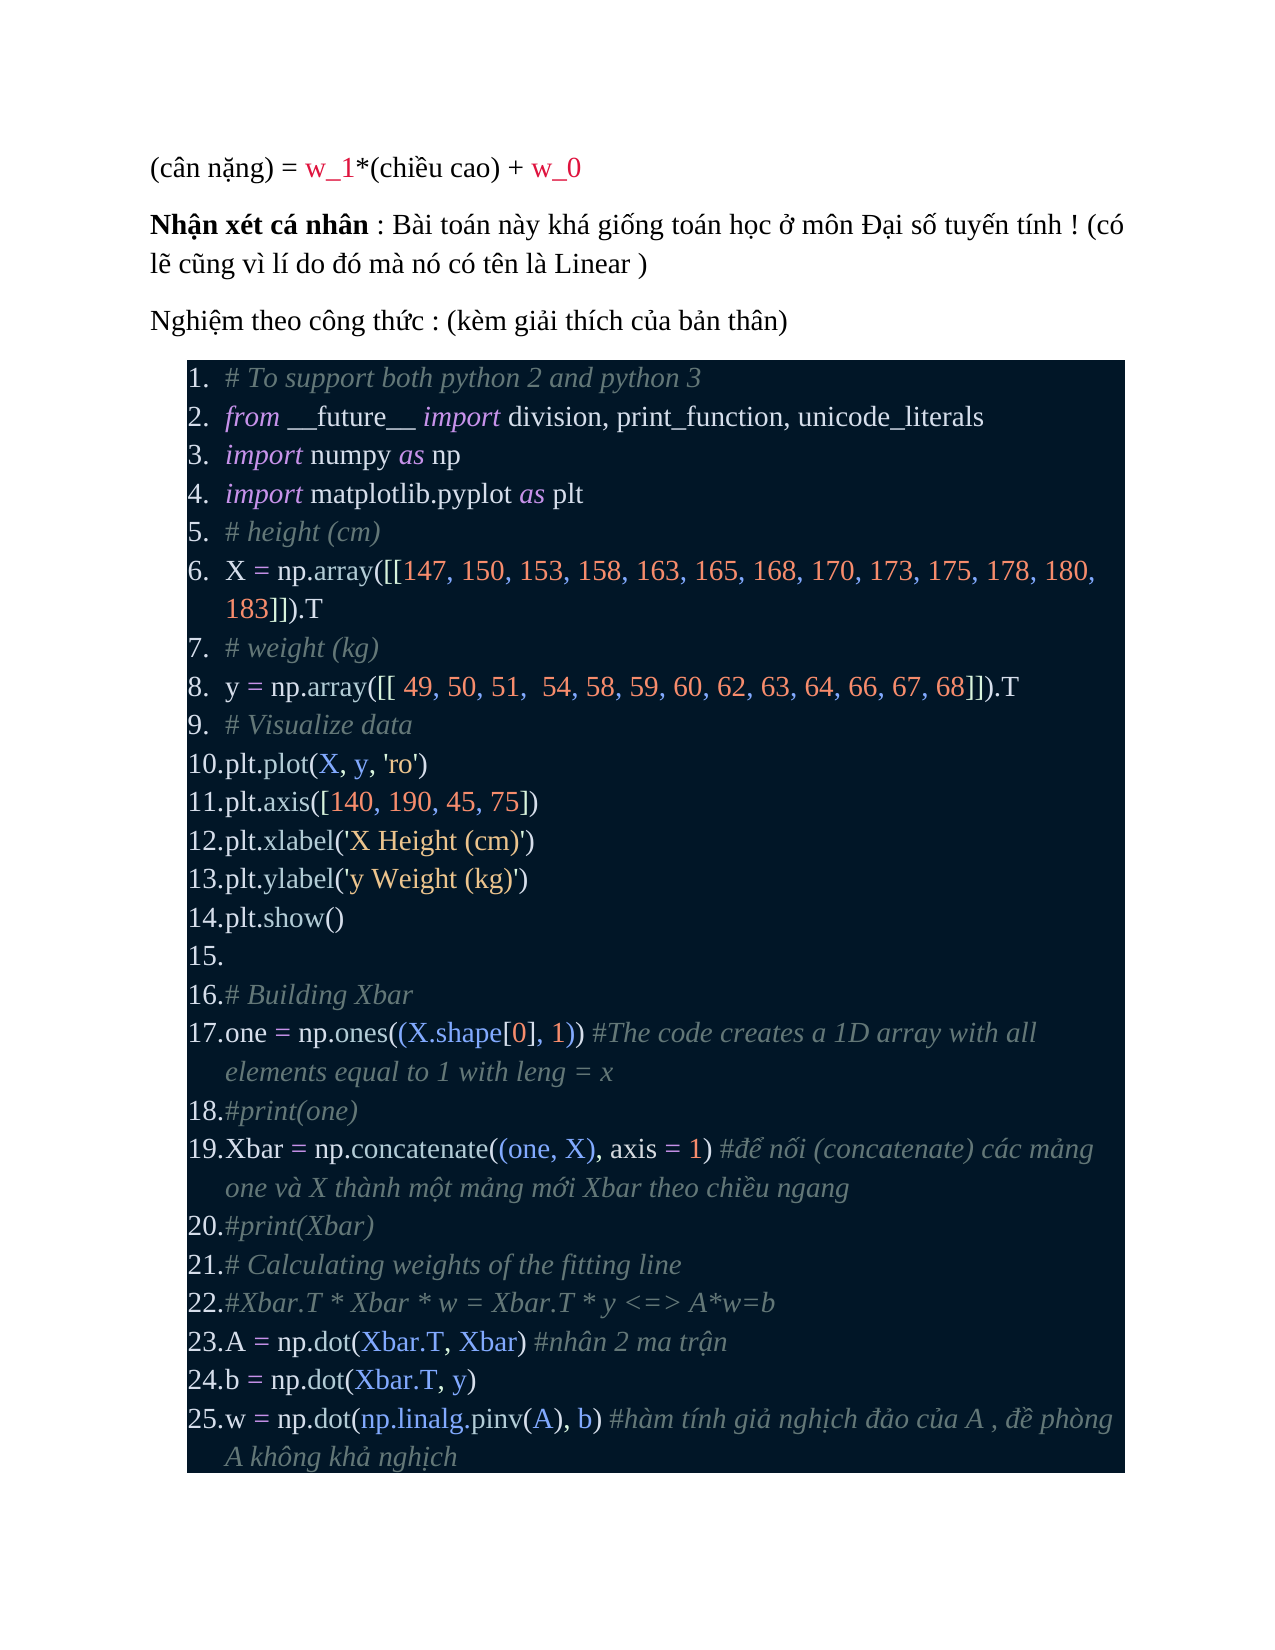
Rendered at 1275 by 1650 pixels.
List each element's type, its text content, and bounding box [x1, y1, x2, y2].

list #Xbar.T * Xbar * w = Xbar.T * y <=> A*w=b [187, 1285, 1125, 1319]
list from __future__ import division, print_function, unicode_literals [187, 399, 1125, 432]
list plt.plot(X, y, 'ro') [187, 746, 1125, 779]
list plt.axis([140, 190, 45, 75]) [187, 784, 1125, 818]
list # Visualize data [187, 707, 1125, 741]
list # Calculating weights of the fitting line [187, 1247, 1125, 1280]
list w = np.dot(np.linalg.pinv(A), b) #hàm tính giả nghịch đảo của A , đề phòng A không khả nghịch [187, 1401, 1125, 1473]
list # Building Xbar [187, 977, 1125, 1011]
list import numpy as np [187, 437, 1125, 471]
list y = np.array([[ 49, 50, 51, 54, 58, 59, 60, 62, 63, 64, 66, 67, 68]]).T [187, 669, 1125, 702]
list plt.show() [187, 900, 1125, 933]
list #print(Xbar) [187, 1208, 1125, 1242]
list A = np.dot(Xbar.T, Xbar) #nhân 2 ma trận [187, 1324, 1125, 1357]
text Nhận xét cá nhân : Bài toán này khá giống toán học ở môn Đại số tuyến tính ! (có lẽ cũng vì lí do đó mà nó có tên là Linear ) [150, 207, 1125, 279]
list import matplotlib.pyplot as plt [187, 476, 1125, 509]
list # To support both python 2 and python 3 [187, 360, 1125, 394]
list plt.xlabel('X Height (cm)') [187, 823, 1125, 856]
text (cân nặng) = w_1*(chiều cao) + w_0 [150, 150, 1125, 183]
list # weight (kg) [187, 630, 1125, 664]
list plt.ylabel('y Weight (kg)') [187, 861, 1125, 895]
list # height (cm) [187, 514, 1125, 548]
list Xbar = np.concatenate((one, X), axis = 1) #để nối (concatenate) các mảng one và X thành một mảng mới Xbar theo chiều ngang [187, 1131, 1125, 1203]
list X = np.array([[147, 150, 153, 158, 163, 165, 168, 170, 173, 175, 178, 180, 183]]).T [187, 553, 1125, 625]
list b = np.dot(Xbar.T, y) [187, 1362, 1125, 1396]
list #print(one) [187, 1093, 1125, 1126]
list one = np.ones((X.shape[0], 1)) #The code creates a 1D array with all elements equal to 1 with leng = x [187, 1016, 1125, 1088]
text Nghiệm theo công thức : (kèm giải thích của bản thân) [150, 303, 1125, 337]
